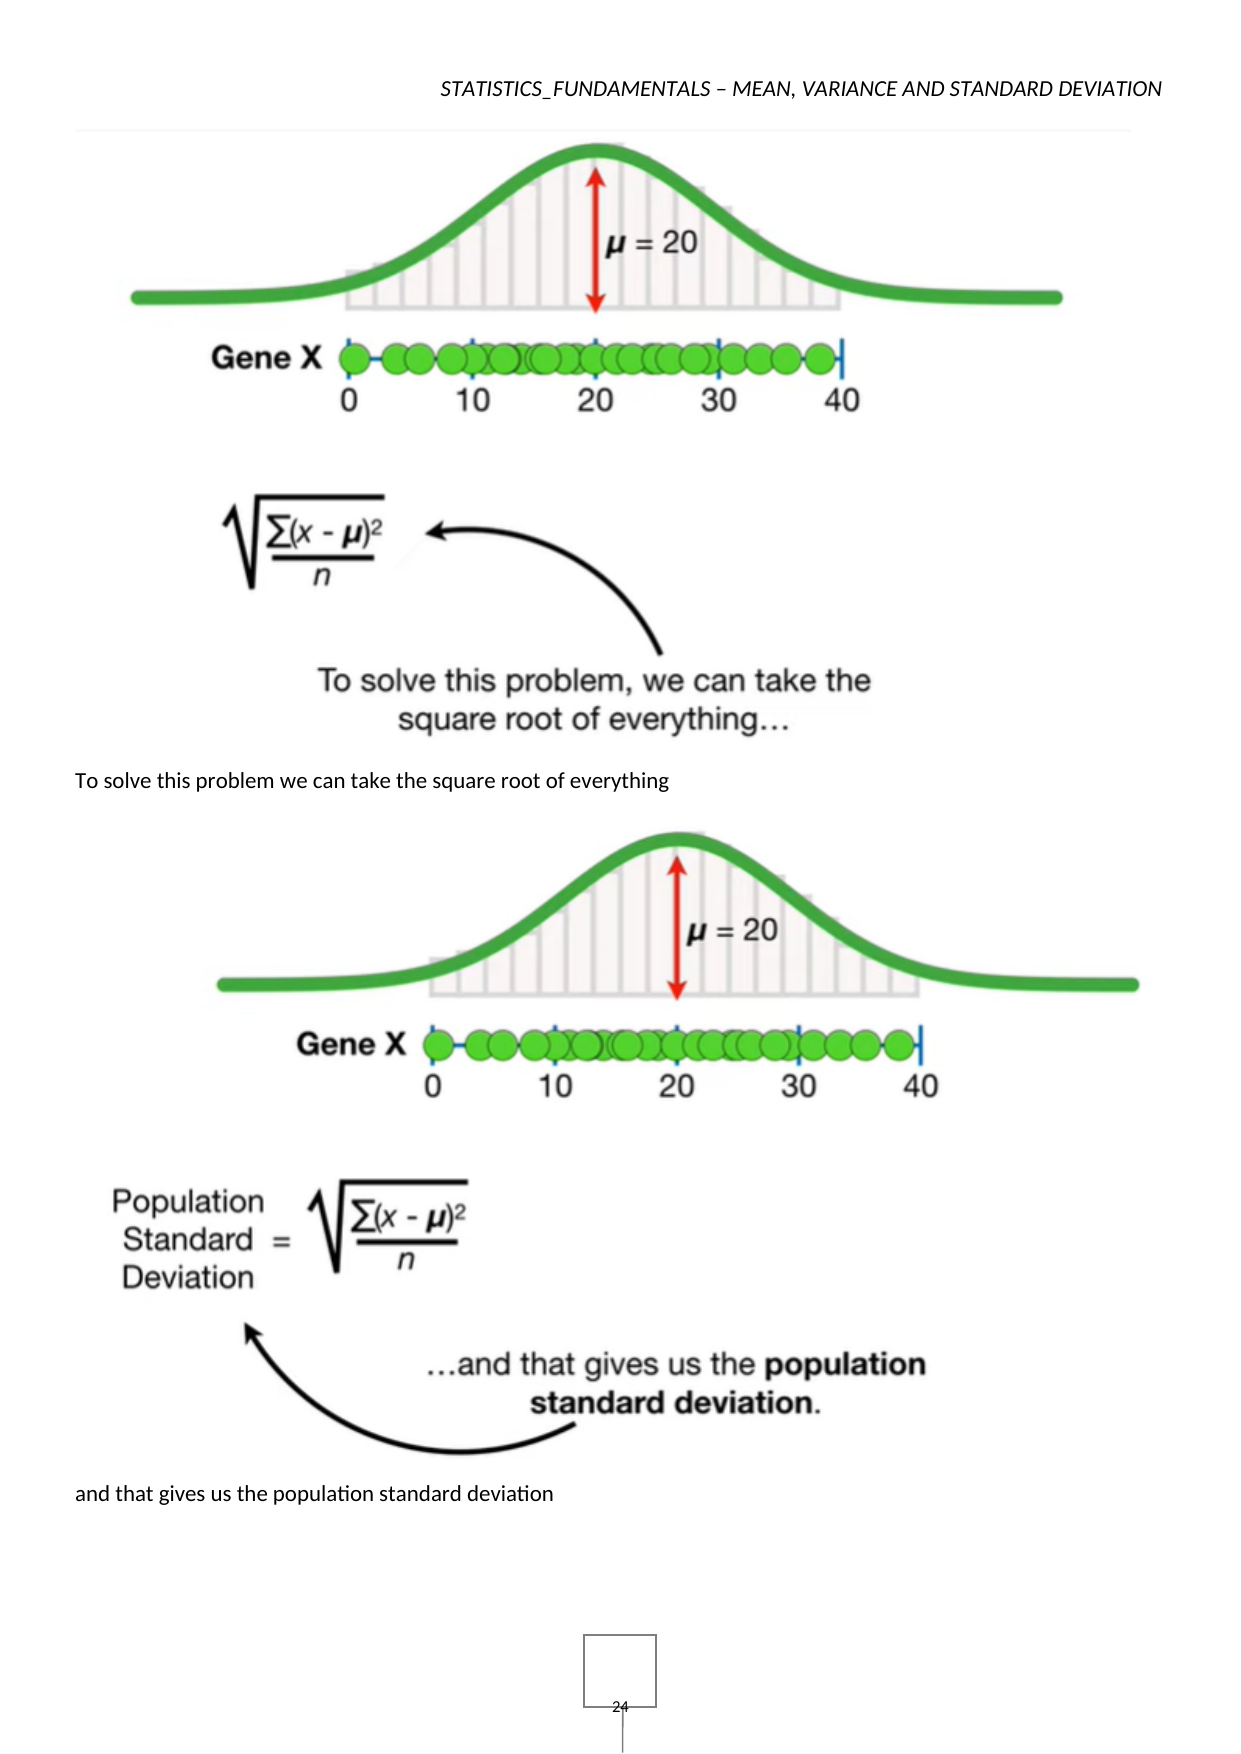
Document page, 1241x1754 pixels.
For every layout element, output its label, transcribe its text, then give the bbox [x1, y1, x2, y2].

picture [75, 129, 1132, 766]
text and that gives us the population standard deviation [75, 1479, 1165, 1507]
text To solve this problem we can take the square root of everything [75, 766, 1165, 794]
picture [75, 821, 1166, 1479]
